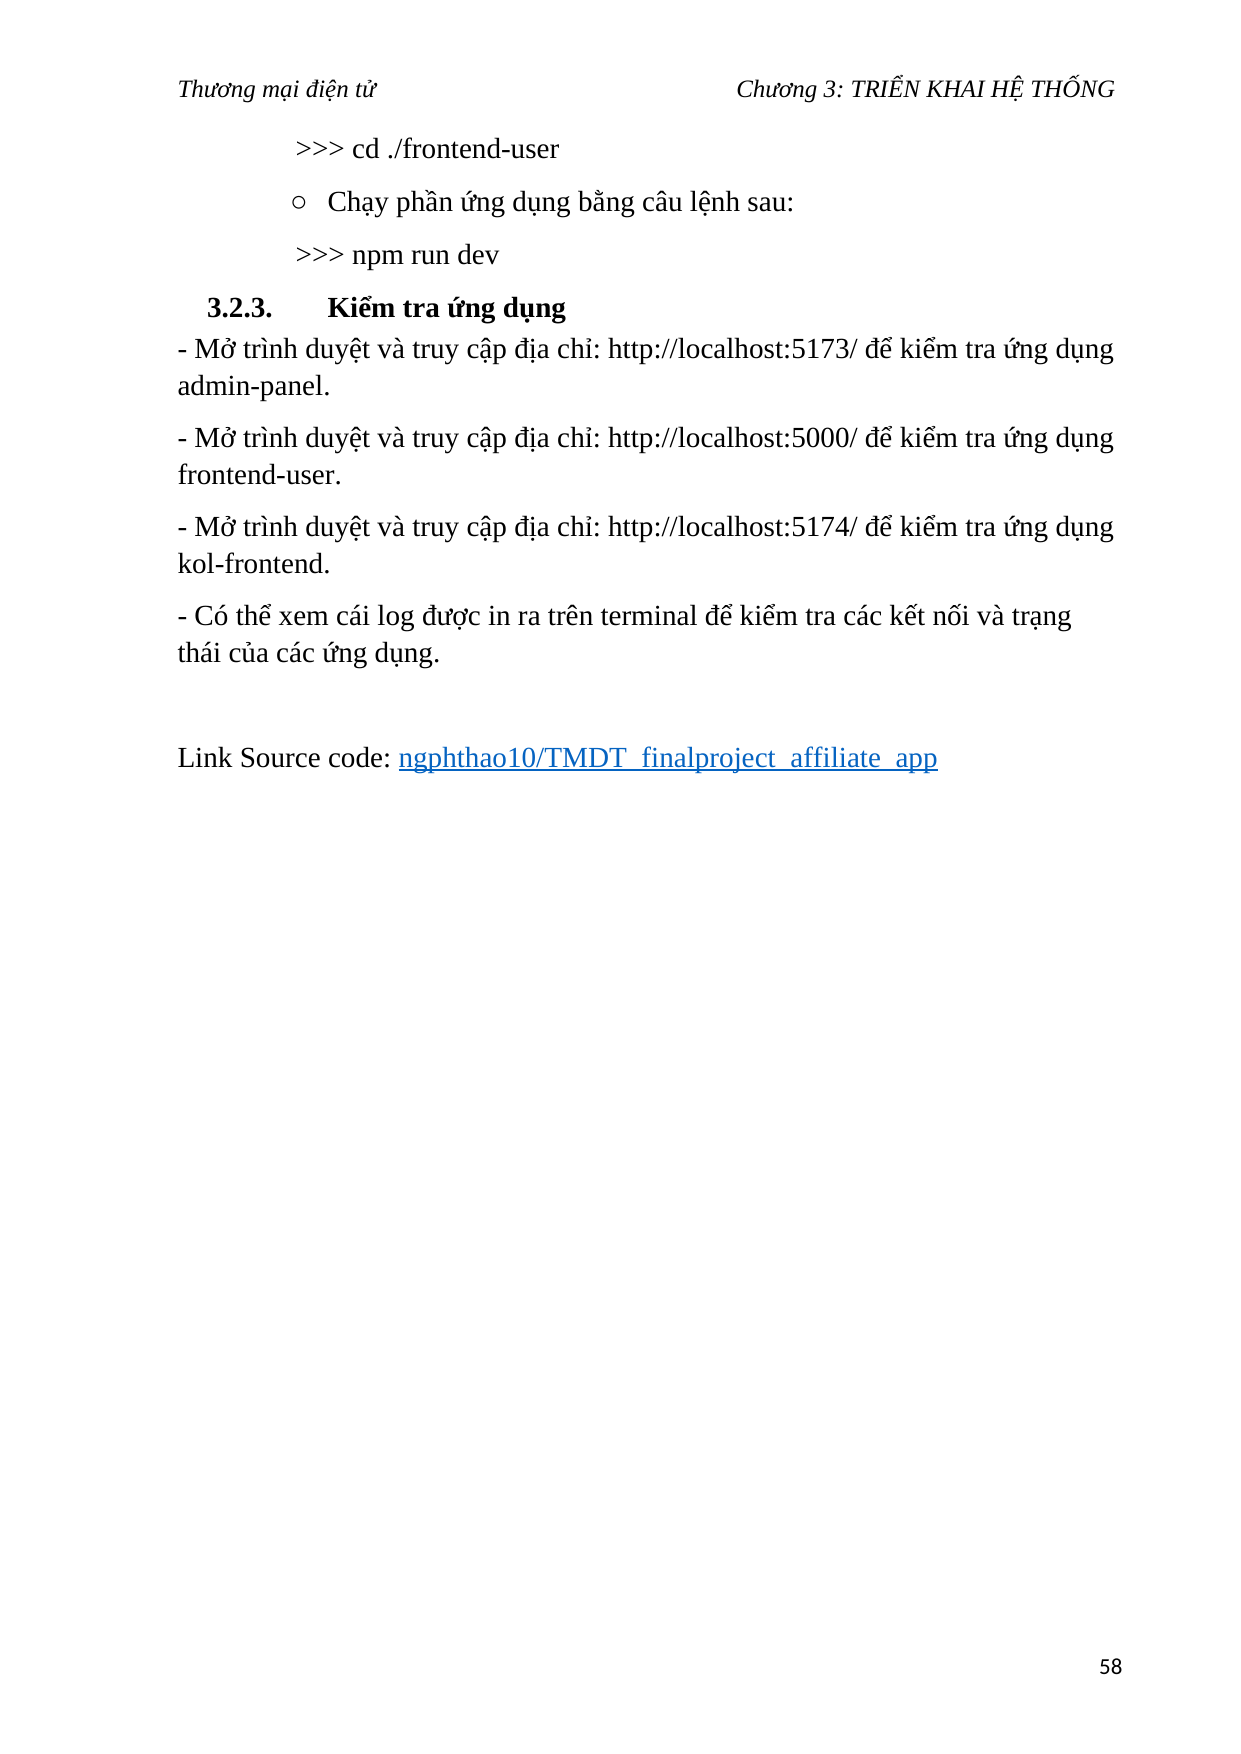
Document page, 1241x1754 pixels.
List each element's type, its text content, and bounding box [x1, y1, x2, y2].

subtitle Kiểm tra ứng dụng [207, 290, 1122, 323]
list Chạy phần ứng dụng bằng câu lệnh sau: [290, 184, 1122, 218]
text - Có thể xem cái log được in ra trên terminal để kiểm tra các kết nối và trạng thái của các ứng dụng. [177, 598, 1122, 668]
text - Mở trình duyệt và truy cập địa chỉ: http://localhost:5173/ để kiểm tra ứng dụng admin-panel. [177, 332, 1122, 401]
text >>> npm run dev [295, 237, 1122, 271]
text - Mở trình duyệt và truy cập địa chỉ: http://localhost:5000/ để kiểm tra ứng dụng frontend-user. [177, 421, 1122, 490]
text >>> cd ./frontend-user [295, 131, 1122, 165]
text - Mở trình duyệt và truy cập địa chỉ: http://localhost:5174/ để kiểm tra ứng dụng kol-frontend. [177, 509, 1122, 579]
text Link Source code: ngphthao10/TMDT_finalproject_affiliate_app [177, 740, 1122, 774]
